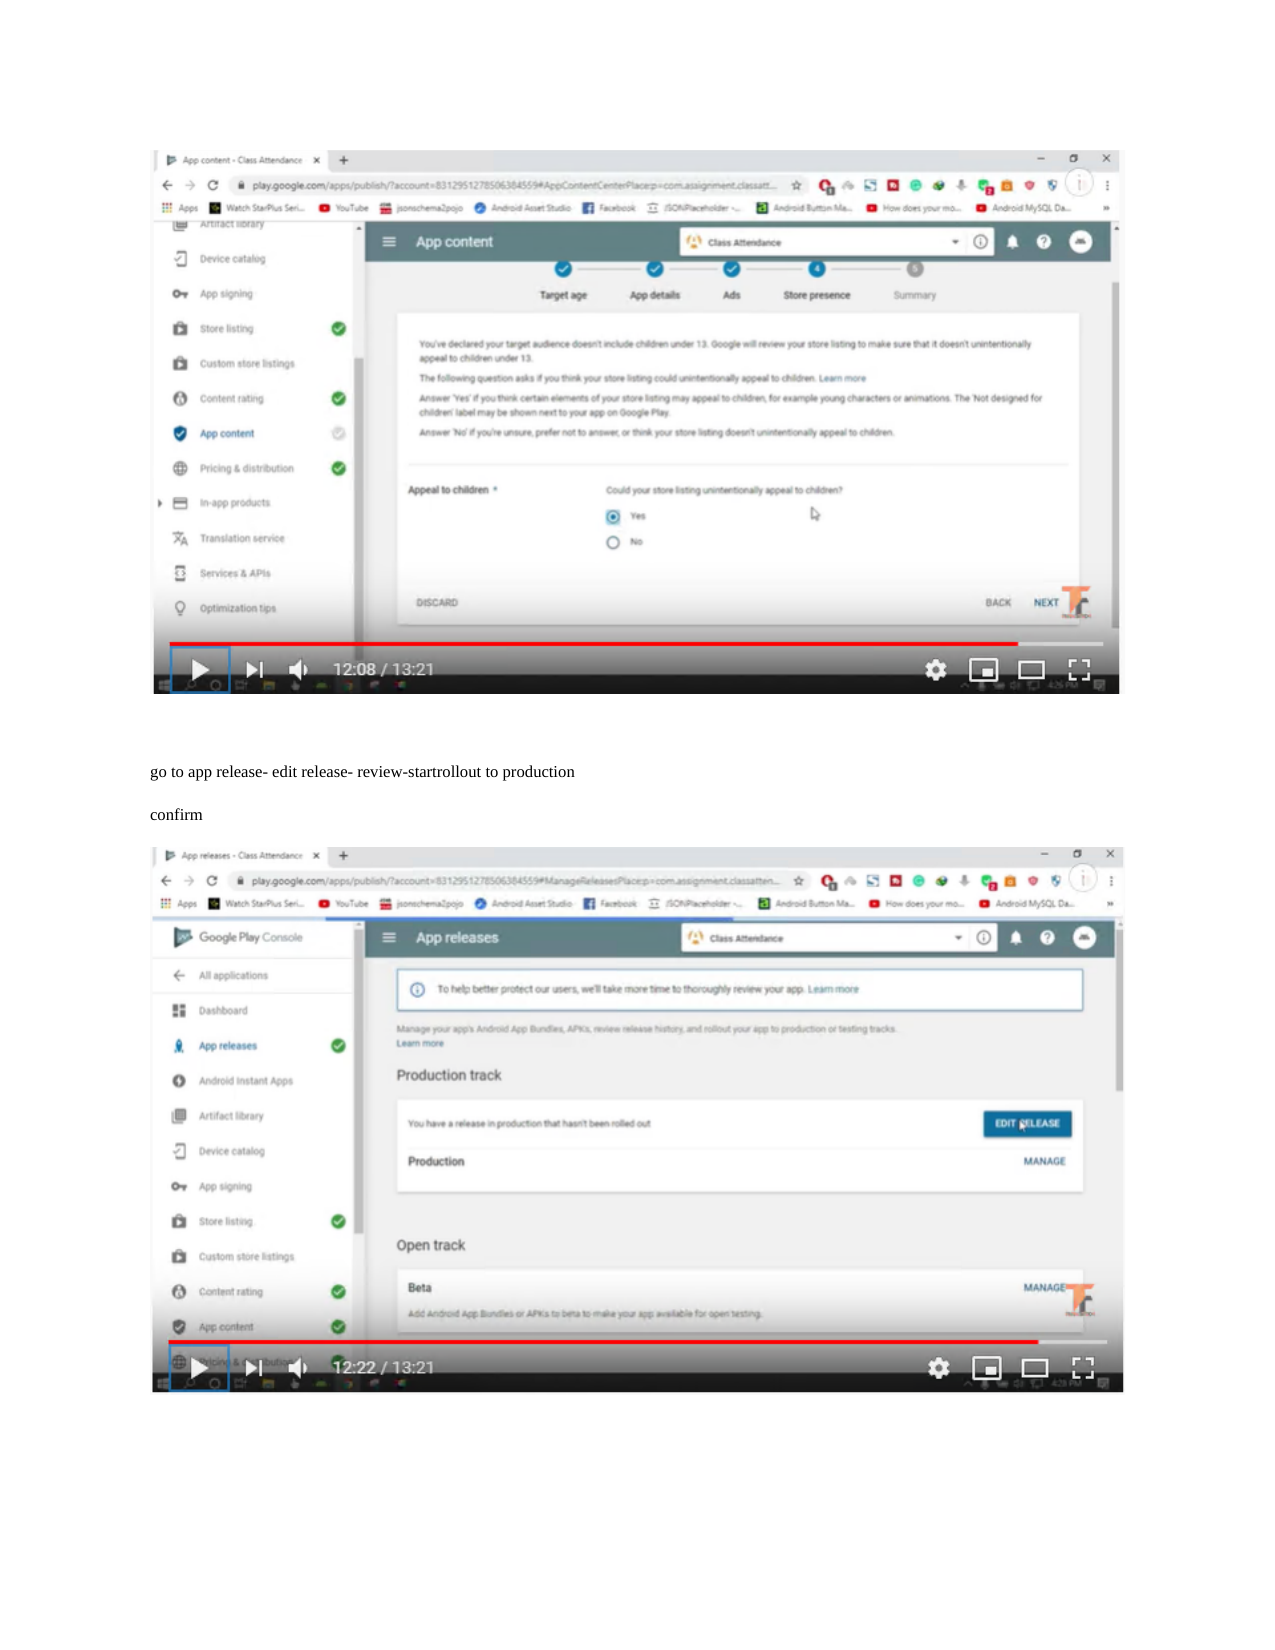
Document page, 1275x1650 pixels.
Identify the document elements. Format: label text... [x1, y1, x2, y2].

text confirm [150, 804, 1125, 823]
picture [150, 150, 1125, 694]
text go to app release- edit release- review-startrollout to production [150, 762, 1125, 781]
picture [150, 847, 1125, 1395]
